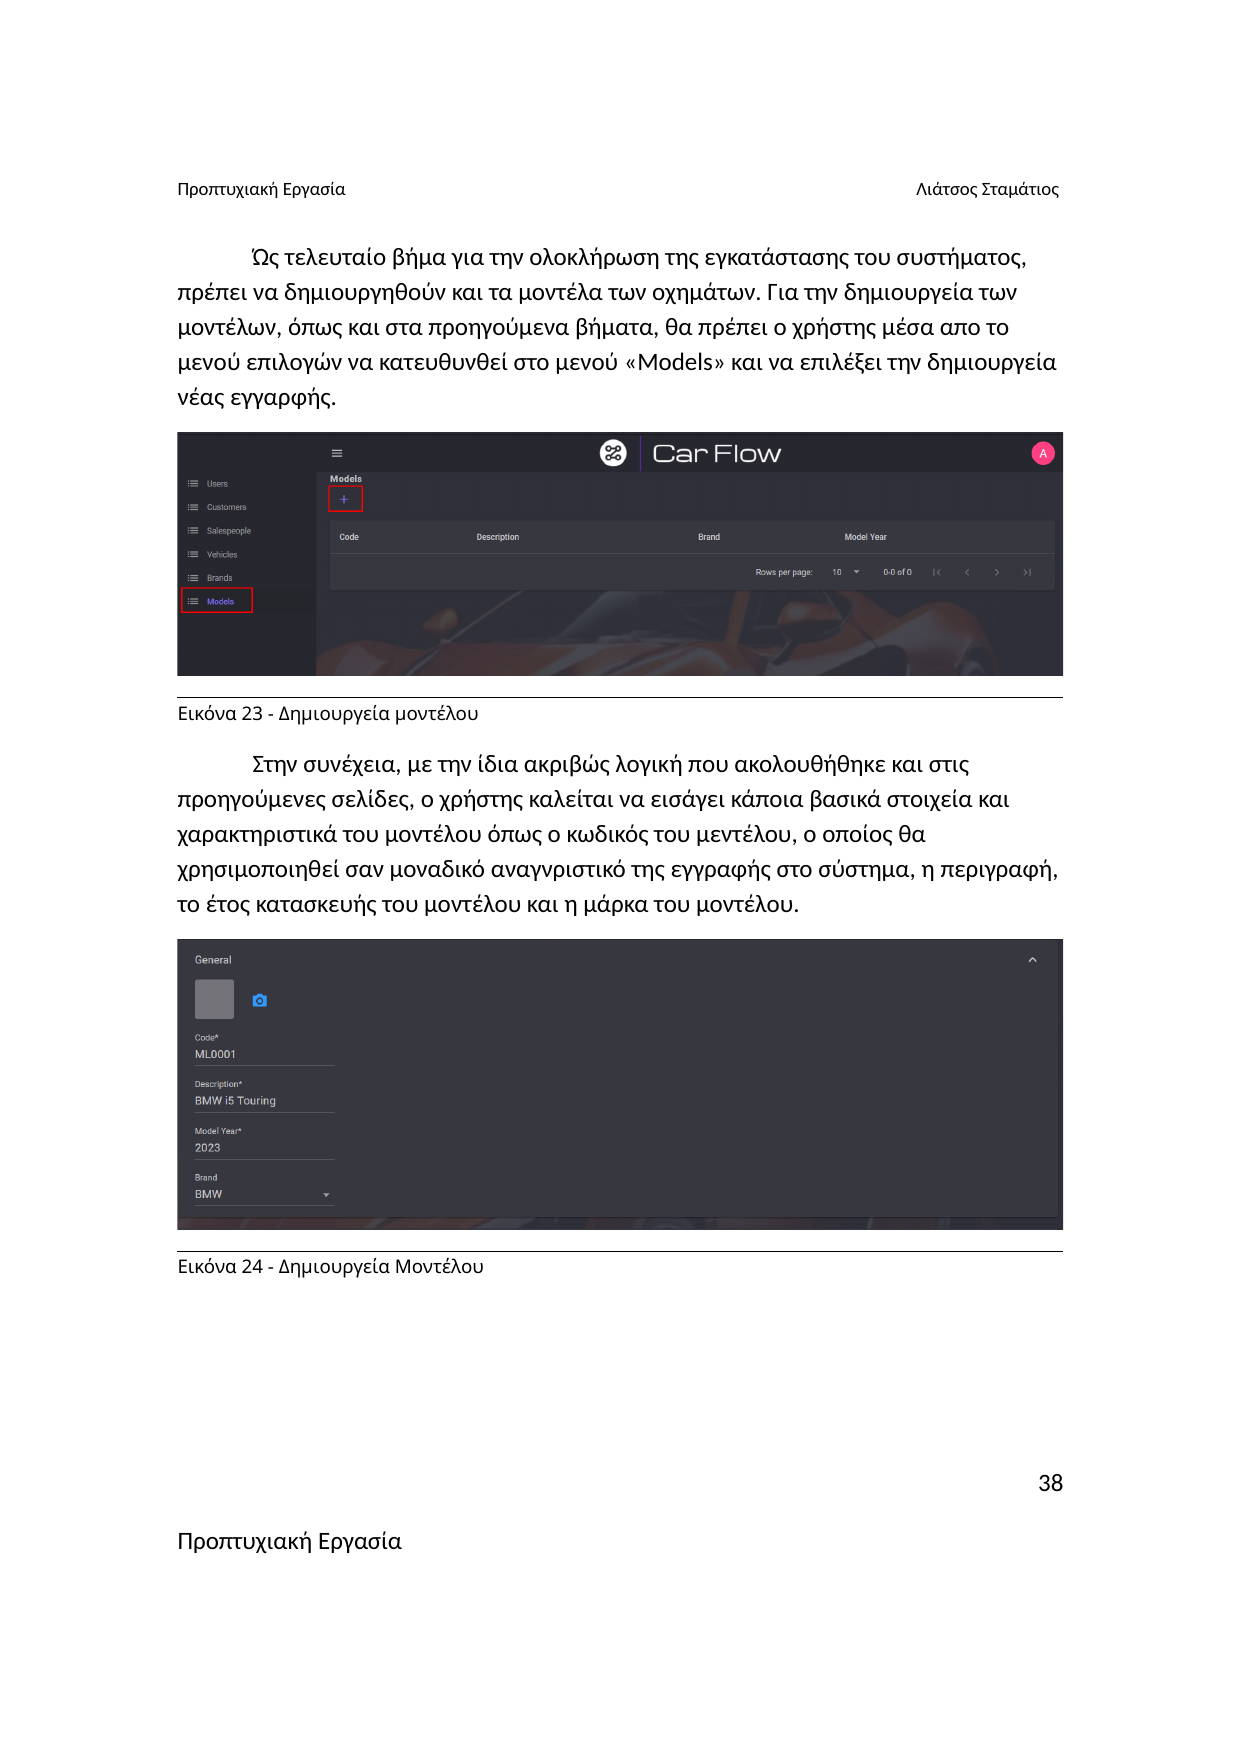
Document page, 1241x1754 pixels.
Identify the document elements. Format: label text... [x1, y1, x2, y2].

text Ώς τελευταίο βήμα για την ολοκλήρωση της εγκατάστασης του συστήματος, πρέπει να δημιουργηθούν και τα μοντέλα των οχημάτων. Για την δημιουργεία των μοντέλων, όπως και στα προηγούμενα βήματα, θα πρέπει ο χρήστης μέσα απο το μενού επιλογών να κατευθυνθεί στο μενού «Models» και να επιλέξει την δημιουργεία νέας εγγαρφής. [177, 241, 1063, 411]
text Εικόνα 23 - Δημιουργεία μοντέλου [177, 698, 1063, 726]
text Στην συνέχεια, με την ίδια ακριβώς λογική που ακολουθήθηκε και στις προηγούμενες σελίδες, ο χρήστης καλείται να εισάγει κάποια βασικά στοιχεία και χαρακτηριστικά του μοντέλου όπως ο κωδικός του μεντέλου, ο οποίος θα χρησιμοποιηθεί σαν μοναδικό αναγνριστικό της εγγραφής στο σύστημα, η περιγραφή, το έτος κατασκευής του μοντέλου και η μάρκα του μοντέλου. [177, 748, 1063, 918]
picture [177, 939, 1064, 1230]
text Εικόνα 24 - Δημιουργεία Μοντέλου [177, 1252, 1063, 1279]
picture [177, 432, 1064, 676]
